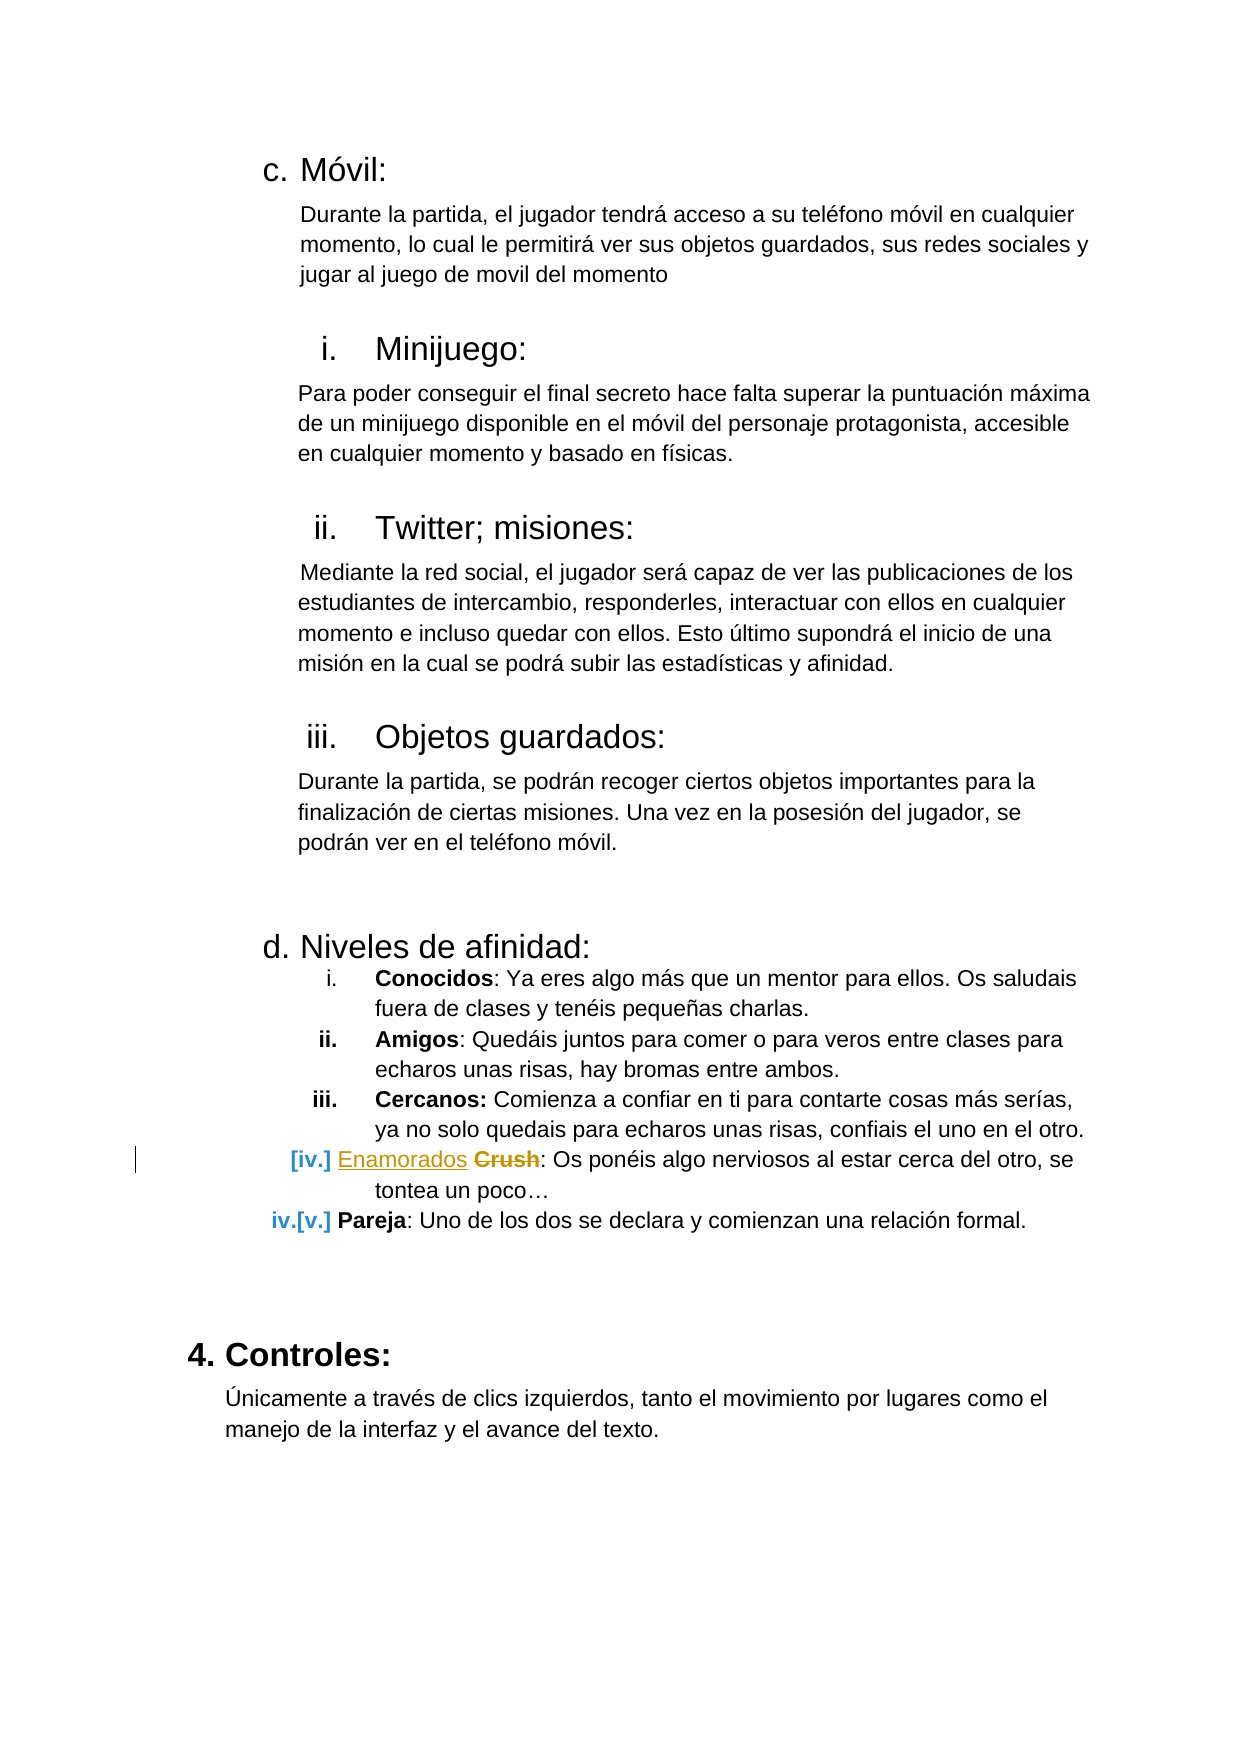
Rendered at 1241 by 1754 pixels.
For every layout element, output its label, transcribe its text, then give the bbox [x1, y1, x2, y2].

text Durante la partida, se podrán recoger ciertos objetos importantes para la finalización de ciertas misiones. Una vez en la posesión del jugador, se podrán ver en el teléfono móvil. [298, 768, 1090, 855]
list Cercanos: Comienza a confiar en ti para contarte cosas más serías, ya no solo quedais para echaros unas risas, confiais el uno en el otro. [337, 1086, 1090, 1142]
subtitle Controles: [187, 1335, 1090, 1373]
subtitle Twitter; misiones: [337, 508, 1090, 547]
subtitle Minijuego: [337, 329, 1090, 367]
list Pareja: Uno de los dos se declara y comienzan una relación formal. [337, 1207, 1090, 1233]
subtitle Móvil: [262, 150, 1090, 188]
text Durante la partida, el jugador tendrá acceso a su teléfono móvil en cualquier momento, lo cual le permitirá ver sus objetos guardados, sus redes sociales y jugar al juego de movil del momento [300, 201, 1090, 288]
subtitle Niveles de afinidad: [262, 927, 1090, 965]
list : Os ponéis algo nerviosos al estar cerca del otro, se tontea un poco… [337, 1146, 1090, 1203]
text Únicamente a través de clics izquierdos, tanto el movimiento por lugares como el manejo de la interfaz y el avance del texto. [225, 1385, 1090, 1442]
list Amigos: Quedáis juntos para comer o para veros entre clases para echaros unas risas, hay bromas entre ambos. [337, 1026, 1090, 1082]
list Conocidos: Ya eres algo más que un mentor para ellos. Os saludais fuera de clases y tenéis pequeñas charlas. [337, 965, 1090, 1022]
text Mediante la red social, el jugador será capaz de ver las publicaciones de los estudiantes de intercambio, responderles, interactuar con ellos en cualquier momento e incluso quedar con ellos. Esto último supondrá el inicio de una misión en la cual se podrá subir las estadísticas y afinidad. [298, 559, 1090, 676]
subtitle Objetos guardados: [337, 717, 1090, 756]
text Para poder conseguir el final secreto hace falta superar la puntuación máxima de un minijuego disponible en el móvil del personaje protagonista, accesible en cualquier momento y basado en físicas. [298, 380, 1090, 467]
